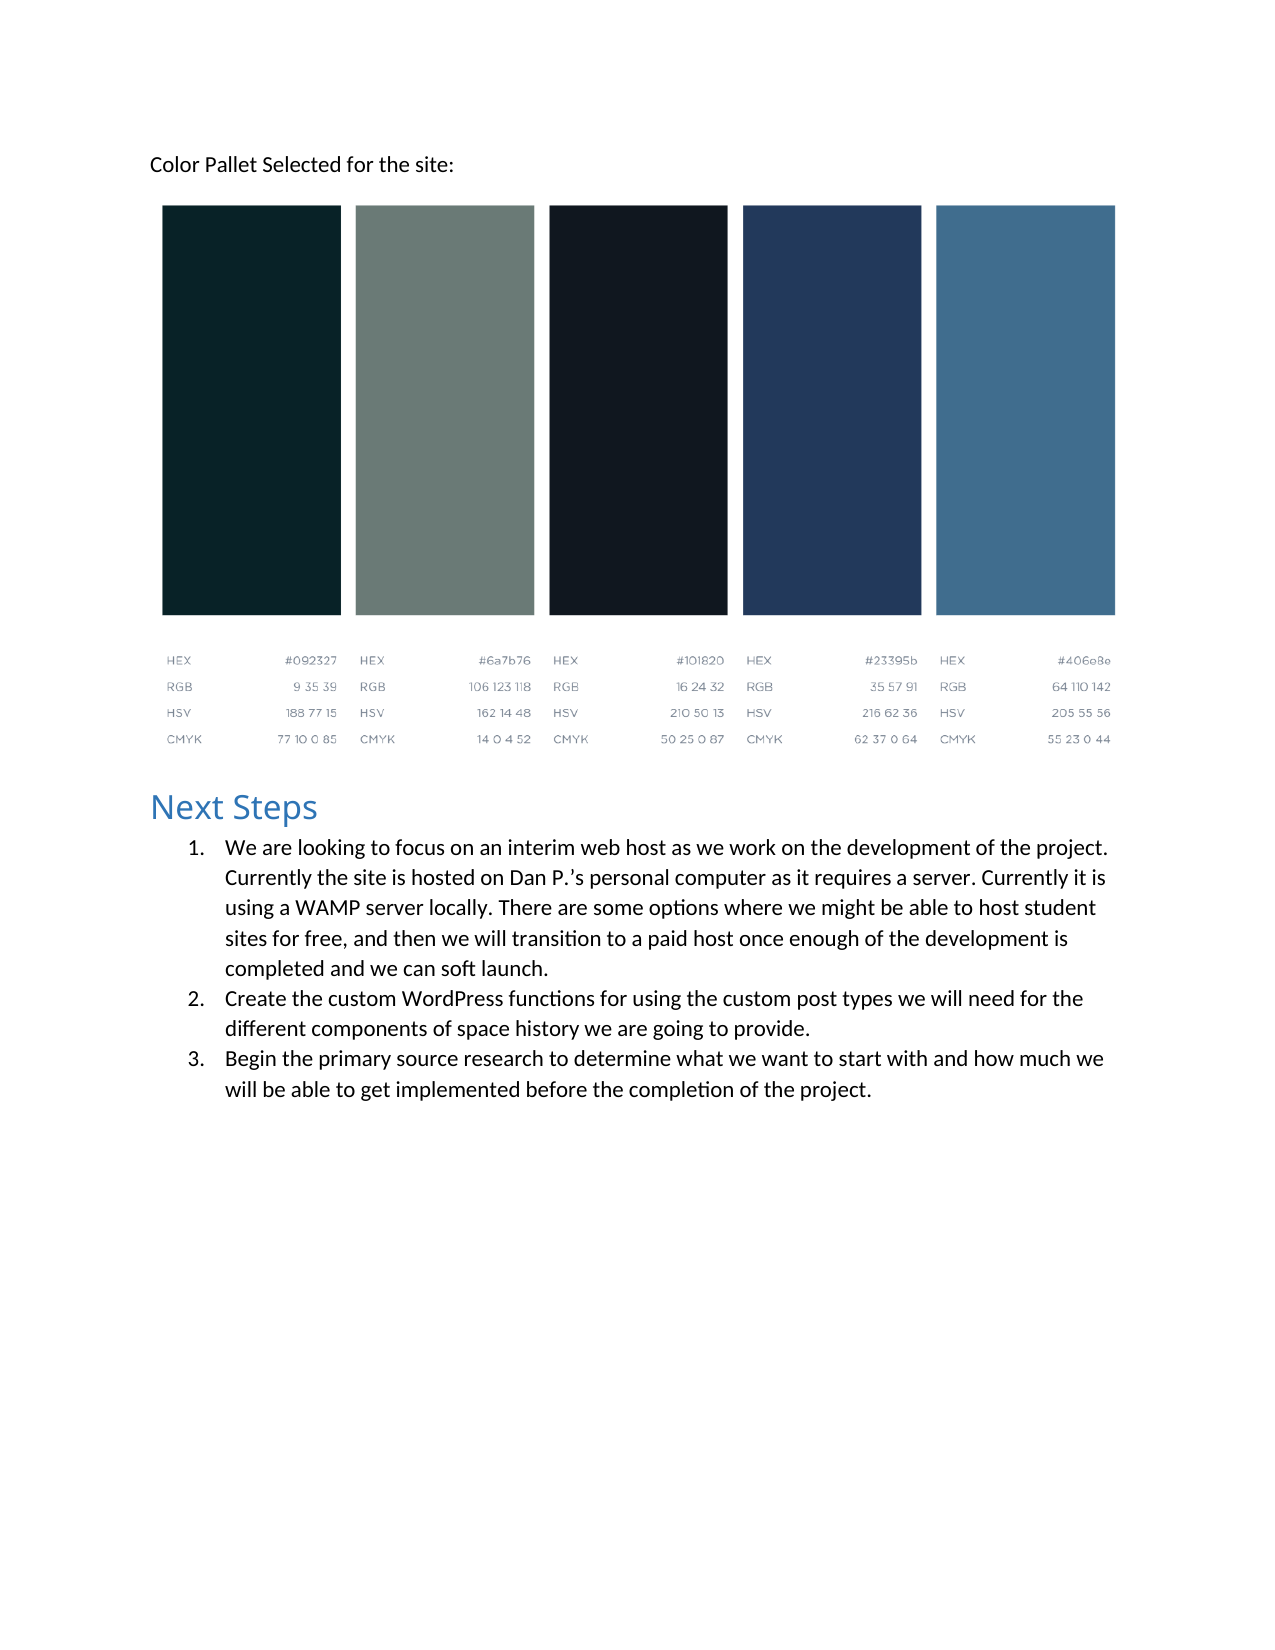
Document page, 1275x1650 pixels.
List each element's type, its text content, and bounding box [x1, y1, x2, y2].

text Color Pallet Selected for the site: [150, 150, 1125, 178]
list Create the custom WordPress functions for using the custom post types we will need for the different components of space history we are going to provide. [187, 984, 1125, 1042]
list Begin the primary source research to determine what we want to start with and how much we will be able to get implemented before the completion of the project. [187, 1044, 1125, 1103]
subtitle Next Steps [150, 784, 1125, 829]
picture [150, 196, 1125, 757]
list We are looking to focus on an interim web host as we work on the development of the project. Currently the site is hosted on Dan P.’s personal computer as it requires a server. Currently it is using a WAMP server locally. There are some options where we might be able to host student sites for free, and then we will transition to a paid host once enough of the development is completed and we can soft launch. [187, 833, 1125, 982]
